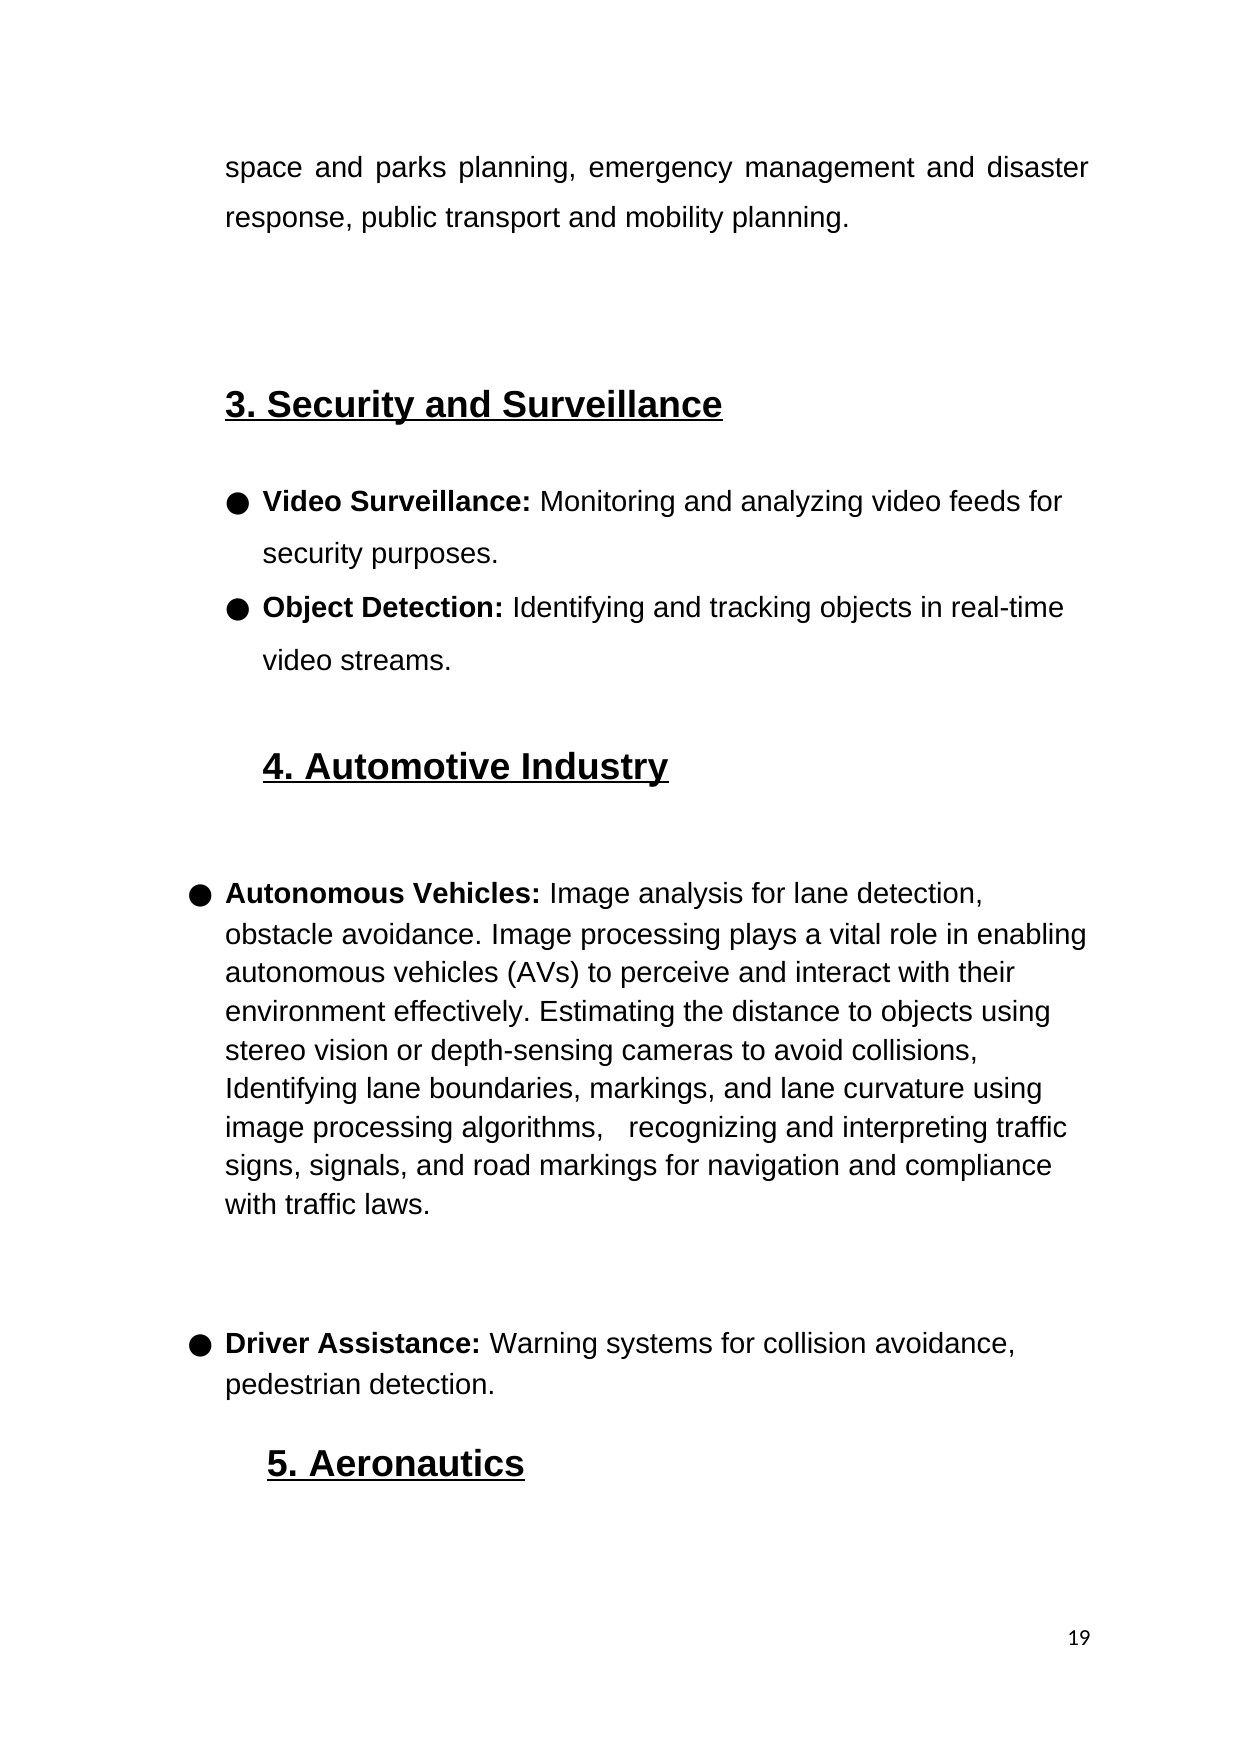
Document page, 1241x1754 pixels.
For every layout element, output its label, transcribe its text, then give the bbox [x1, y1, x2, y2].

text 3. Security and Surveillance [225, 382, 1090, 425]
list Object Detection: Identifying and tracking objects in real-time video streams. [225, 587, 1090, 677]
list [187, 150, 1090, 234]
list Driver Assistance: Warning systems for collision avoidance, pedestrian detection. [187, 1322, 1090, 1400]
list 5. Aeronautics [225, 1441, 1090, 1484]
list Video Surveillance: Monitoring and analyzing video feeds for security purposes. [225, 480, 1090, 570]
list Autonomous Vehicles: Image analysis for lane detection, obstacle avoidance. Image processing plays a vital role in enabling autonomous vehicles (AVs) to perceive and interact with their environment effectively. Estimating the distance to objects using stereo vision or depth-sensing cameras to avoid collisions, Identifying lane boundaries, markings, and lane curvature using image processing algorithms, recognizing and interpreting traffic signs, signals, and road markings for navigation and compliance with traffic laws. [187, 872, 1090, 1220]
list 4. Automotive Industry [262, 744, 1090, 787]
